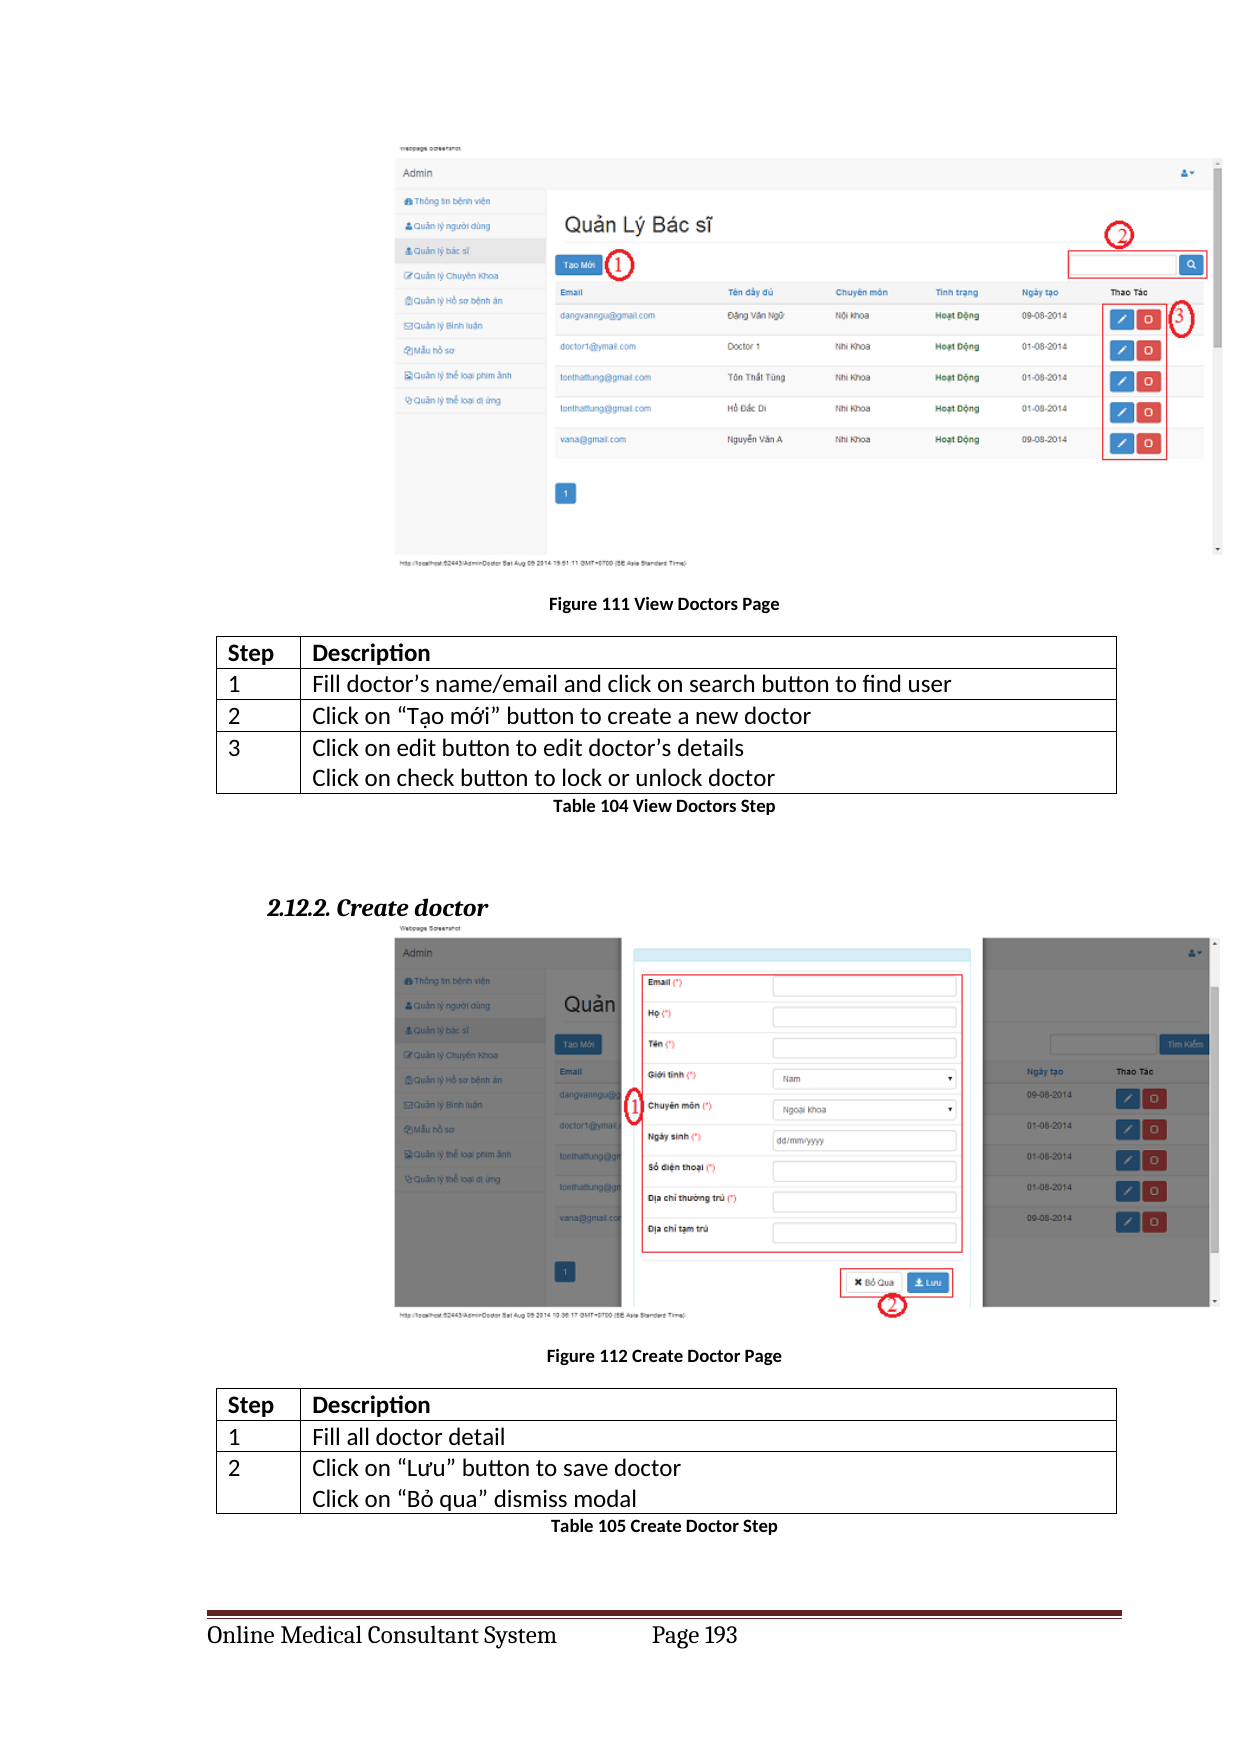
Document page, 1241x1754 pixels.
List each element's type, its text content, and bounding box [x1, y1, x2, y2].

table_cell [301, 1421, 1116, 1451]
picture [394, 147, 1223, 567]
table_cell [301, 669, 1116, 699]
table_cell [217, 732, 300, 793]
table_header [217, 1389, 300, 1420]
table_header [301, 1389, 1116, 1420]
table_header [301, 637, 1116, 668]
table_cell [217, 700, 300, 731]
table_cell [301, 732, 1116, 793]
subtitle Create doctor [267, 893, 1122, 922]
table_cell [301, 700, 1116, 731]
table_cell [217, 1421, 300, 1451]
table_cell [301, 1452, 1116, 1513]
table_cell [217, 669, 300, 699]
picture [394, 926, 1220, 1319]
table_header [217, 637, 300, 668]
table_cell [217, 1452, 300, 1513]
